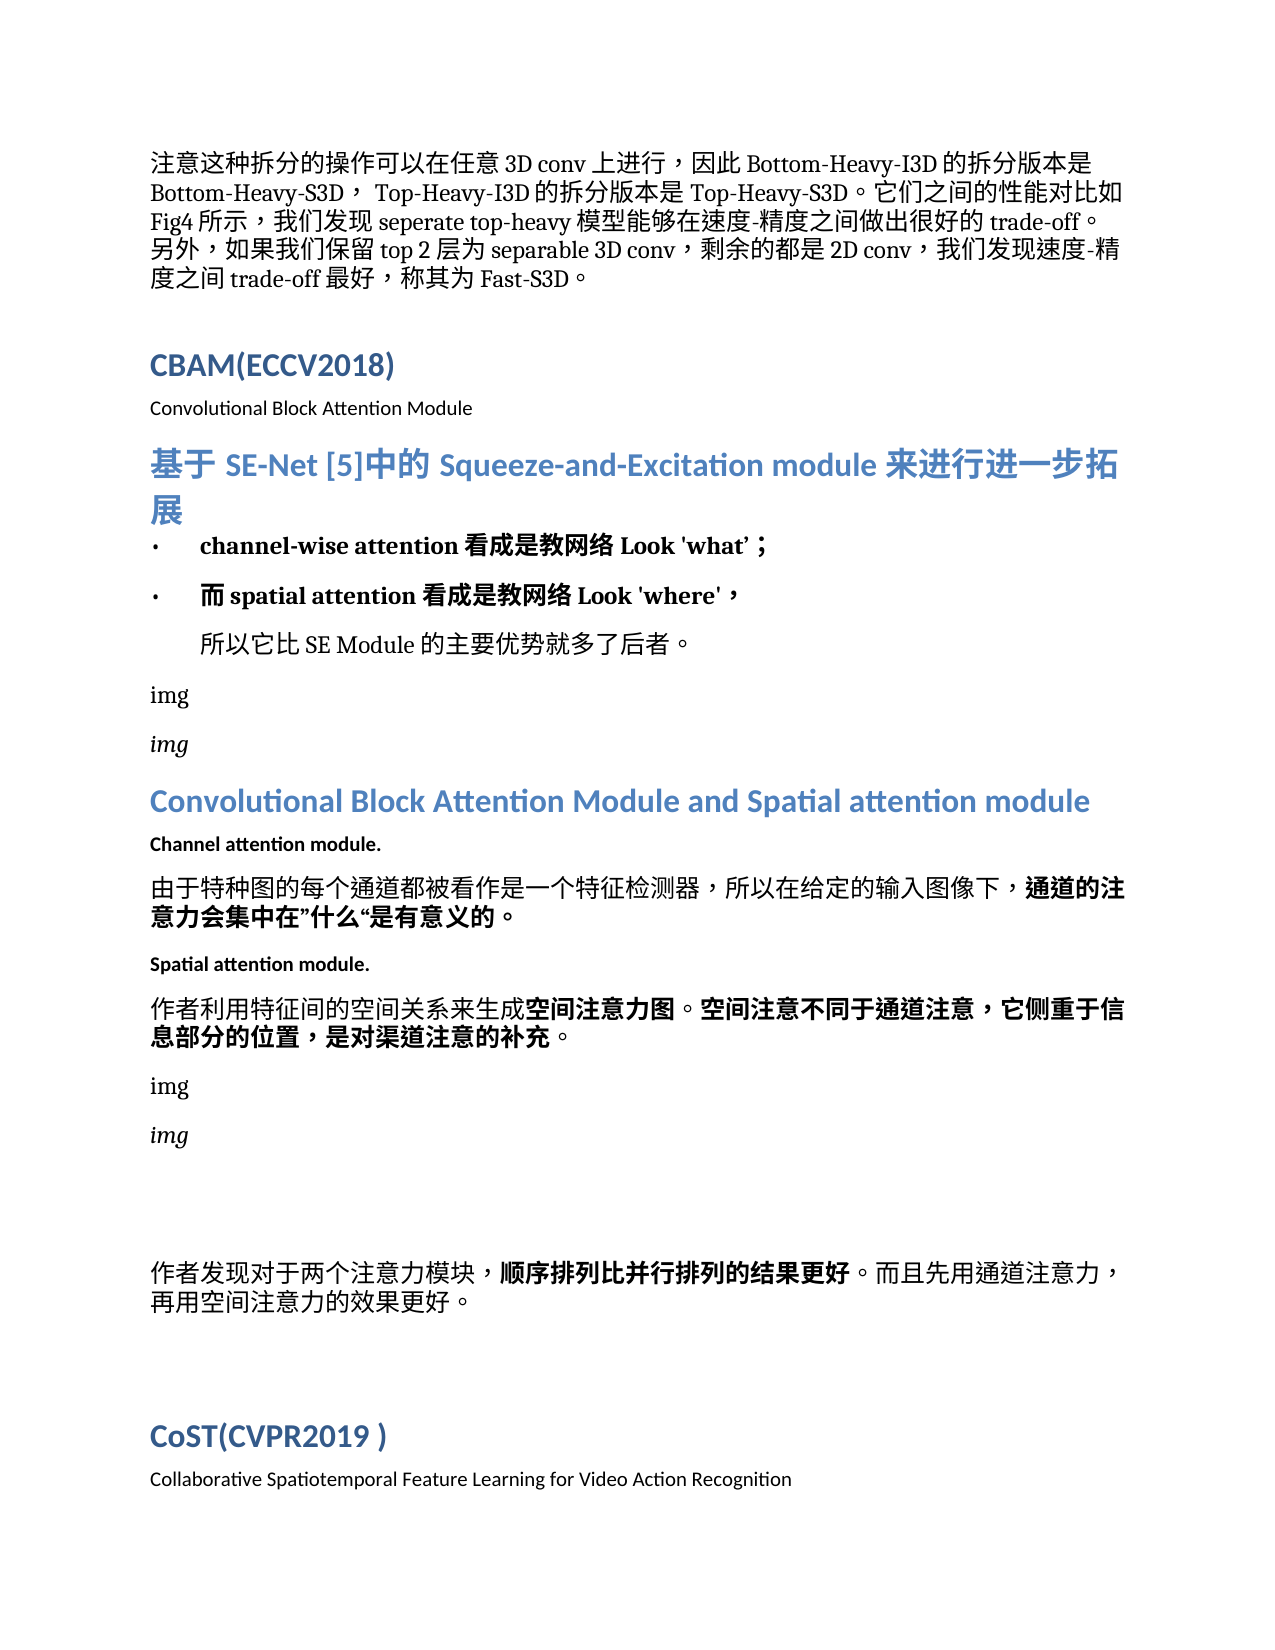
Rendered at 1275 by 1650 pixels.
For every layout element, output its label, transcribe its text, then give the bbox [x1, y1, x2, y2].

text 作者利用特征间的空间关系来生成空间注意力图。空间注意不同于通道注意，它侧重于信息部分的位置，是对渠道注意的补充。 [150, 996, 1125, 1053]
subtitle Convolutional Block Attention Module and Spatial attention module [150, 780, 1125, 821]
text img [150, 730, 1125, 759]
text Convolutional Block Attention Module [150, 395, 1125, 420]
text 由于特种图的每个通道都被看作是一个特征检测器，所以在给定的输入图像下，通道的注意力会集中在”什么“是有意义的。 [150, 875, 1125, 933]
text 作者发现对于两个注意力模块，顺序排列比并行排列的结果更好。而且先用通道注意力，再用空间注意力的效果更好。 [150, 1260, 1125, 1317]
text 注意这种拆分的操作可以在任意3D conv上进行，因此Bottom-Heavy-I3D的拆分版本是Bottom-Heavy-S3D， Top-Heavy-I3D的拆分版本是 Top-Heavy-S3D。它们之间的性能对比如Fig4所示，我们发现seperate top-heavy模型能够在速度-精度之间做出很好的trade-off。另外，如果我们保留top 2 层为separable 3D conv，剩余的都是2D conv，我们发现速度-精度之间trade-off最好，称其为Fast-S3D。 [150, 150, 1125, 294]
text img [150, 1072, 1125, 1101]
text Channel attention module. [150, 831, 1125, 856]
text img [150, 681, 1125, 709]
list 所以它比 SE Module 的主要优势就多了后者。 [150, 631, 1125, 660]
subtitle CoST(CVPR2019 ) [150, 1415, 1125, 1456]
text Collaborative Spatiotemporal Feature Learning for Video Action Recognition [150, 1466, 1125, 1491]
subtitle CBAM(ECCV2018) [150, 344, 1125, 384]
list 而spatial attention 看成是教网络 Look 'where'， [150, 582, 1125, 610]
list channel-wise attention 看成是教网络 Look 'what’； [150, 532, 1125, 561]
subtitle 基于 SE-Net [5]中的 Squeeze-and-Excitation module 来进行进一步拓展 [150, 441, 1125, 532]
text img [150, 1121, 1125, 1150]
text Spatial attention module. [150, 951, 1125, 977]
